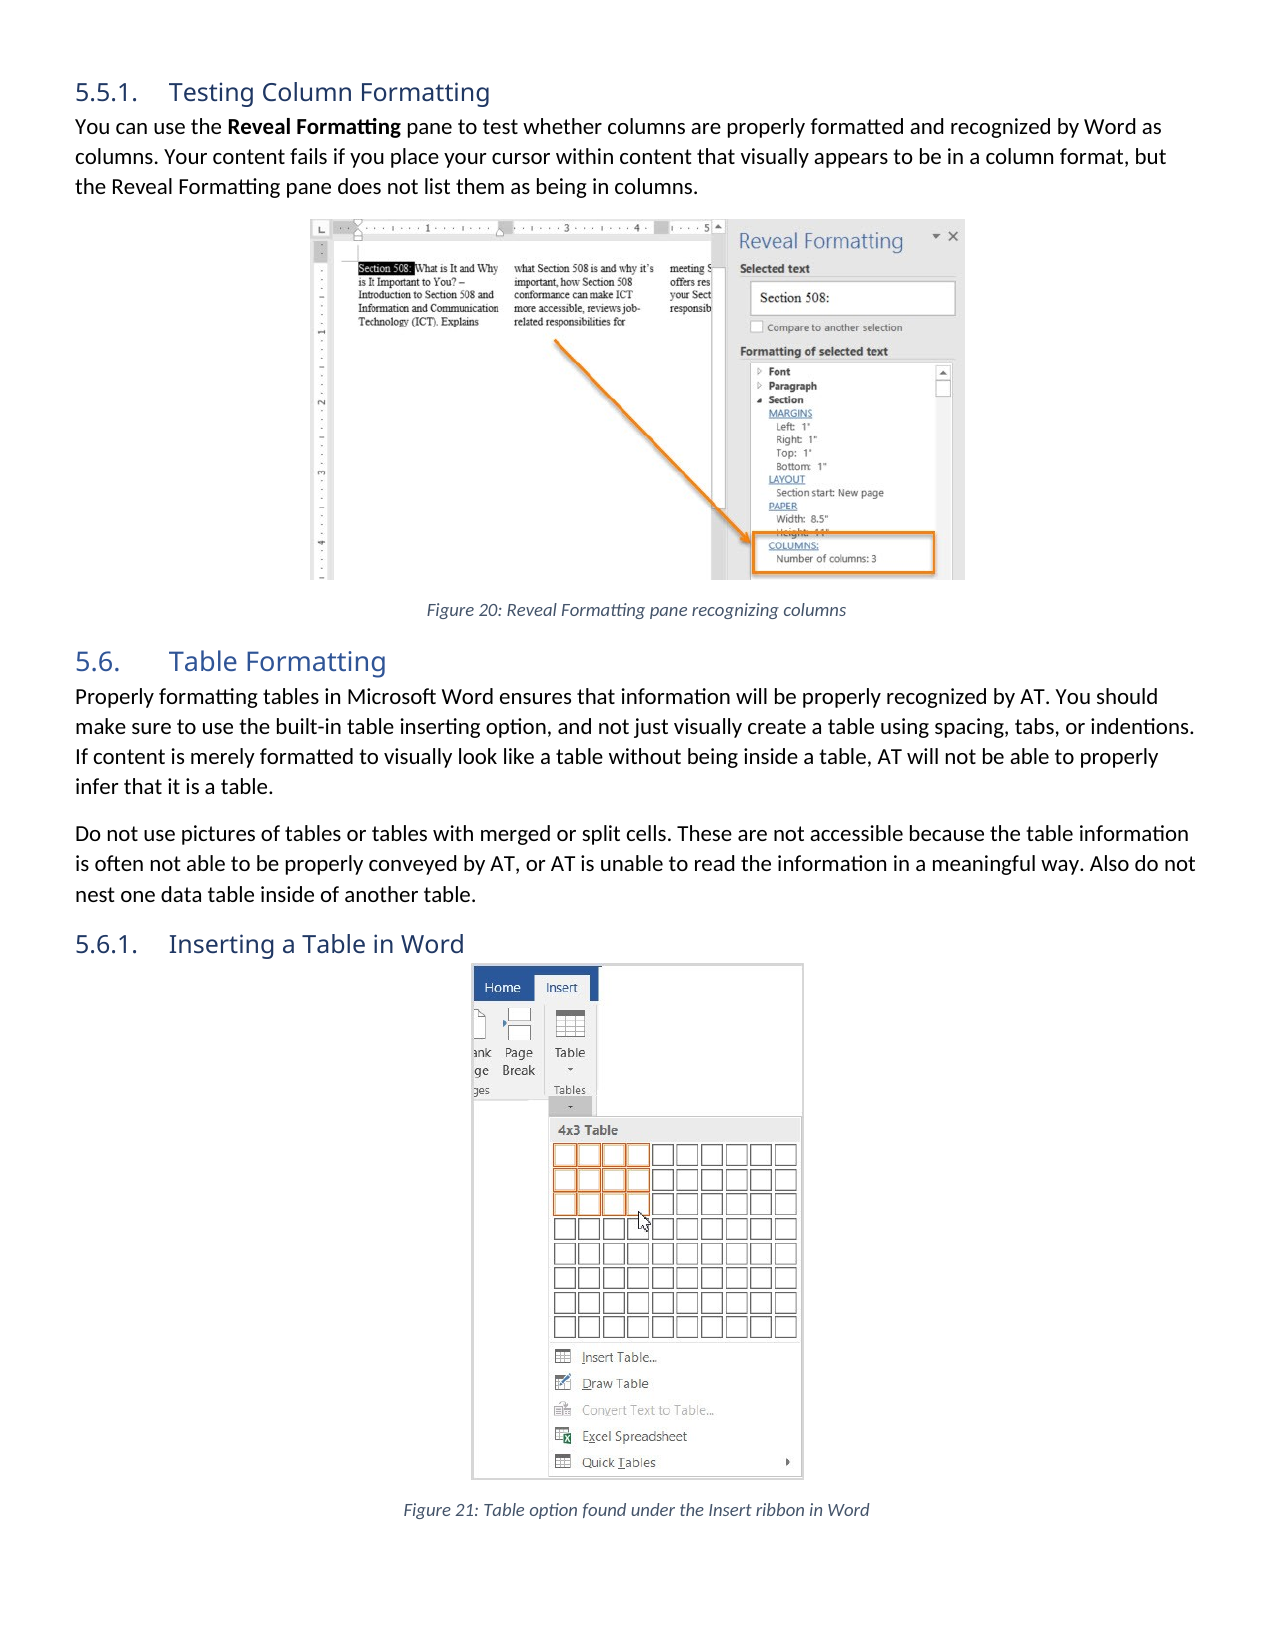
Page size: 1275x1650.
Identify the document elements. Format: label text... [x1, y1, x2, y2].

text Do not use pictures of tables or tables with merged or split cells. These are not accessible because the table information is often not able to be properly conveyed by AT, or AT is unable to read the information in a meaningful way. Also do not nest one data table inside of another table. [75, 819, 1200, 908]
text You can use the Reveal Formatting pane to test whether columns are properly formatted and recognized by Word as columns. Your content fails if you place your cursor within content that visually appears to be in a column format, but the Reveal Formatting pane does not list them as being in columns. [75, 112, 1200, 200]
text Inserting a Table in Word [75, 927, 1200, 961]
picture [471, 963, 804, 1480]
picture [310, 219, 965, 580]
text Testing Column Formatting [75, 75, 1200, 109]
text Table Formatting [75, 642, 1200, 679]
text Properly formatting tables in Microsoft Word ensures that information will be properly recognized by AT. You should make sure to use the built-in table inserting option, and not just visually create a table using spacing, tabs, or indentions. If content is merely formatted to visually look like a table without being inside a table, AT will not be able to properly infer that it is a table. [75, 682, 1200, 800]
